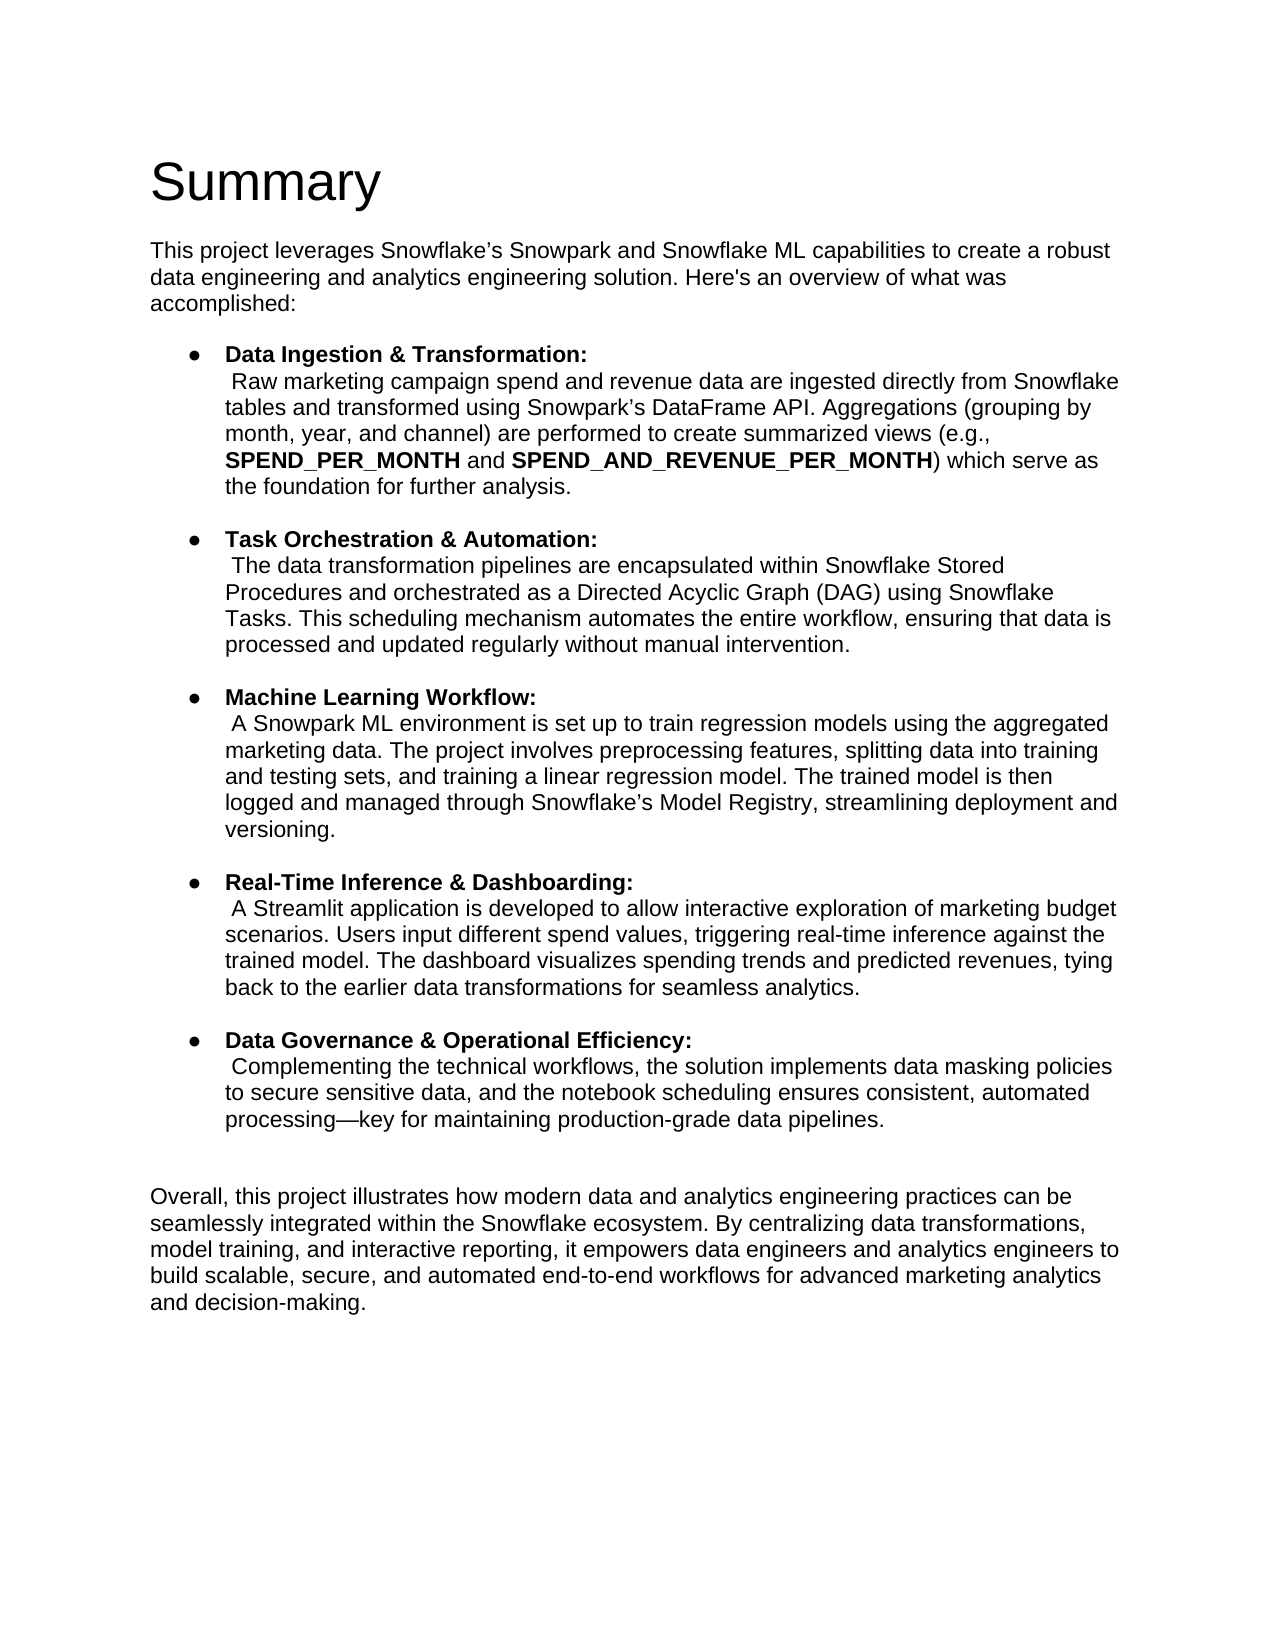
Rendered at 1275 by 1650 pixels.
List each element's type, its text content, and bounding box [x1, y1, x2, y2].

list Data Ingestion & Transformation: Raw marketing campaign spend and revenue data are ingested directly from Snowflake tables and transformed using Snowpark’s DataFrame API. Aggregations (grouping by month, year, and channel) are performed to create summarized views (e.g., SPEND_PER_MONTH and SPEND_AND_REVENUE_PER_MONTH) which serve as the foundation for further analysis. [187, 341, 1125, 526]
list Data Governance & Operational Efficiency: Complementing the technical workflows, the solution implements data masking policies to secure sensitive data, and the notebook scheduling ensures consistent, automated processing—key for maintaining production-grade data pipelines. [187, 1027, 1125, 1158]
title Summary [150, 150, 1125, 212]
list Machine Learning Workflow: A Snowpark ML environment is set up to train regression models using the aggregated marketing data. The project involves preprocessing features, splitting data into training and testing sets, and training a linear regression model. The trained model is then logged and managed through Snowflake’s Model Registry, streamlining deployment and versioning. [187, 684, 1125, 868]
text Overall, this project illustrates how modern data and analytics engineering practices can be seamlessly integrated within the Snowflake ecosystem. By centralizing data transformations, model training, and interactive reporting, it empowers data engineers and analytics engineers to build scalable, secure, and automated end-to-end workflows for advanced marketing analytics and decision-making. [150, 1183, 1125, 1315]
list Real-Time Inference & Dashboarding: A Streamlit application is developed to allow interactive exploration of marketing budget scenarios. Users input different spend values, triggering real-time inference against the trained model. The dashboard visualizes spending trends and predicted revenues, tying back to the earlier data transformations for seamless analytics. [187, 868, 1125, 1027]
list Task Orchestration & Automation: The data transformation pipelines are encapsulated within Snowflake Stored Procedures and orchestrated as a Directed Acyclic Graph (DAG) using Snowflake Tasks. This scheduling mechanism automates the entire workflow, ensuring that data is processed and updated regularly without manual intervention. [187, 526, 1125, 684]
text This project leverages Snowflake’s Snowpark and Snowflake ML capabilities to create a robust data engineering and analytics engineering solution. Here's an overview of what was accomplished: [150, 237, 1125, 316]
